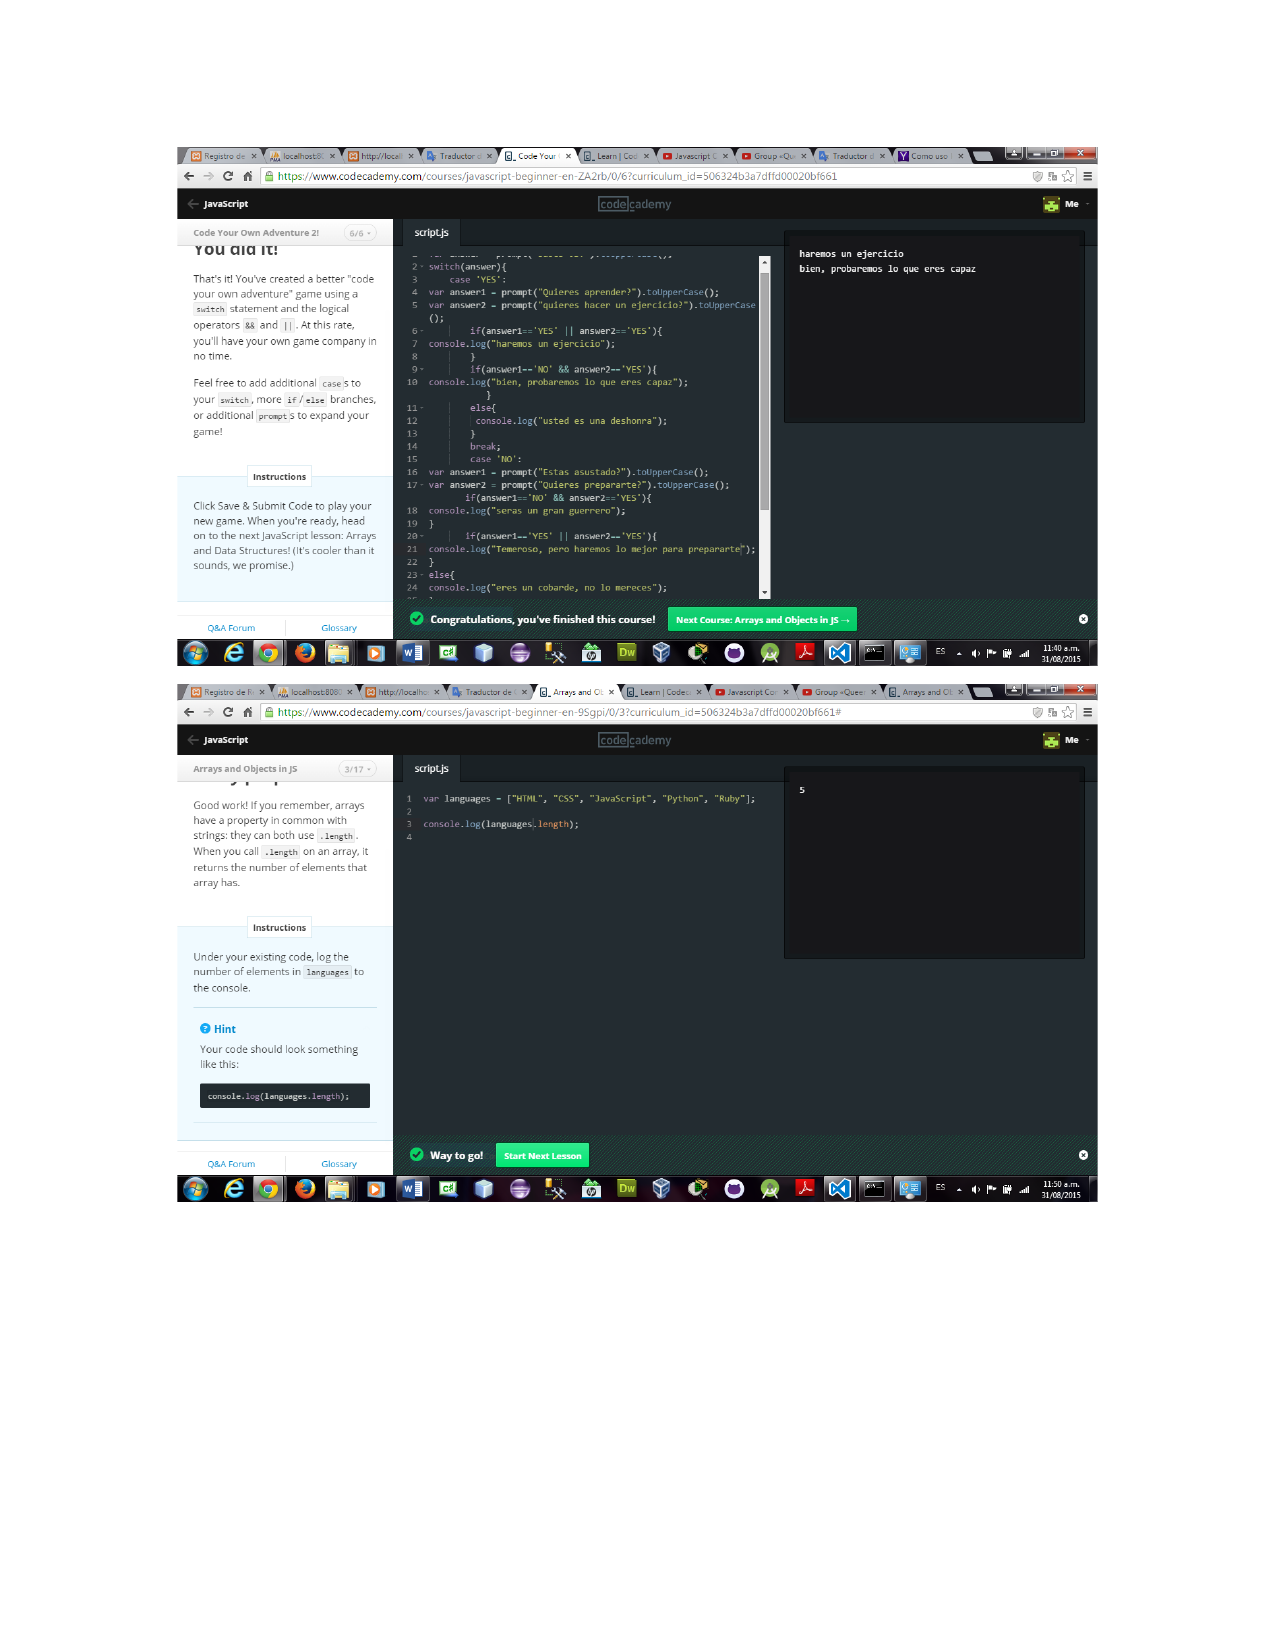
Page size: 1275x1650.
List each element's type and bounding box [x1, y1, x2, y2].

picture [177, 684, 1098, 1202]
picture [177, 147, 1098, 666]
